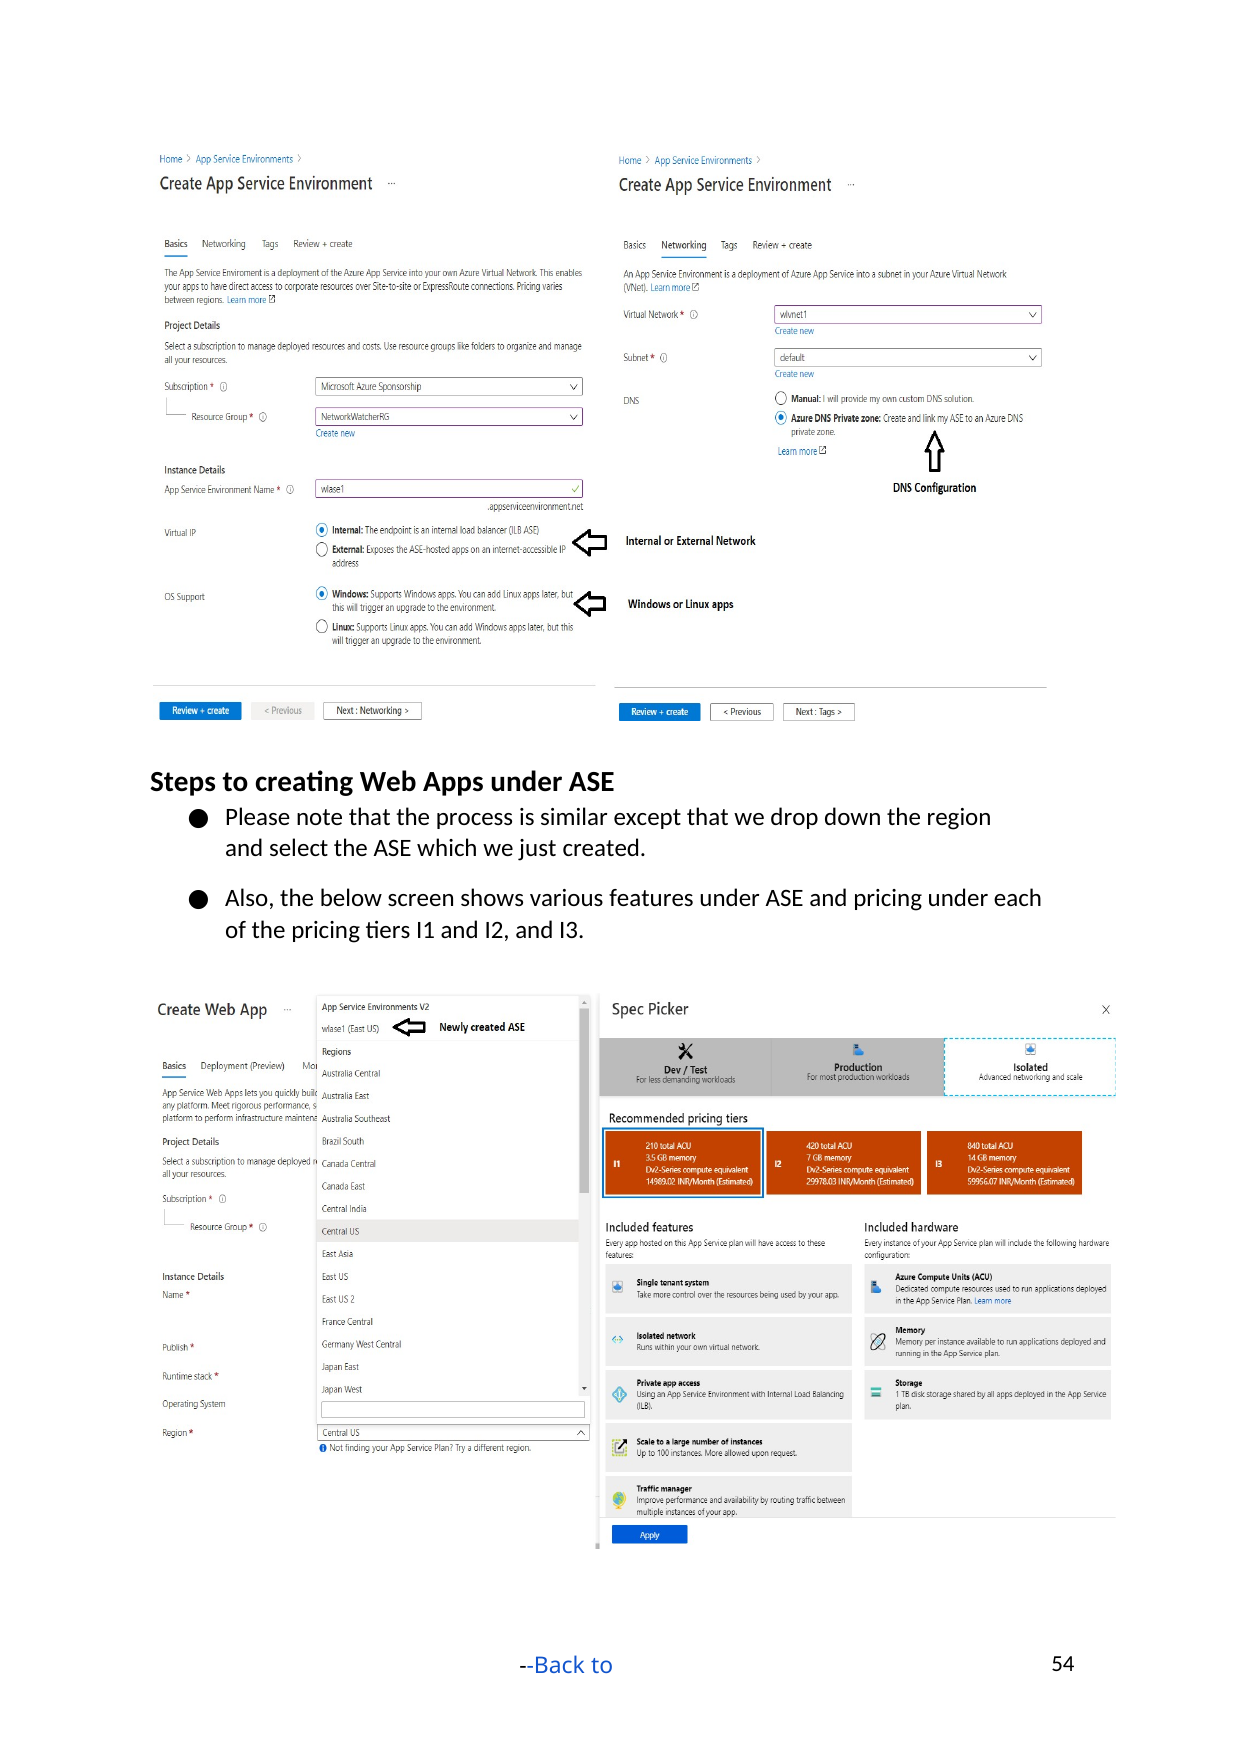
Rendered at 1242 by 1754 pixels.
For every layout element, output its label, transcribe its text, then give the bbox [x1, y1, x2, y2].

list Also, the below screen shows various features under ASE and pricing under each of the pricing tiers I1 and I2, and I3. [187, 880, 1066, 944]
picture [153, 154, 1047, 721]
list Please note that the process is similar except that we drop down the region and select the ASE which we just created. [187, 798, 1033, 863]
subtitle Steps to creating Web Apps under ASE [150, 763, 1173, 798]
picture [157, 993, 1116, 1549]
